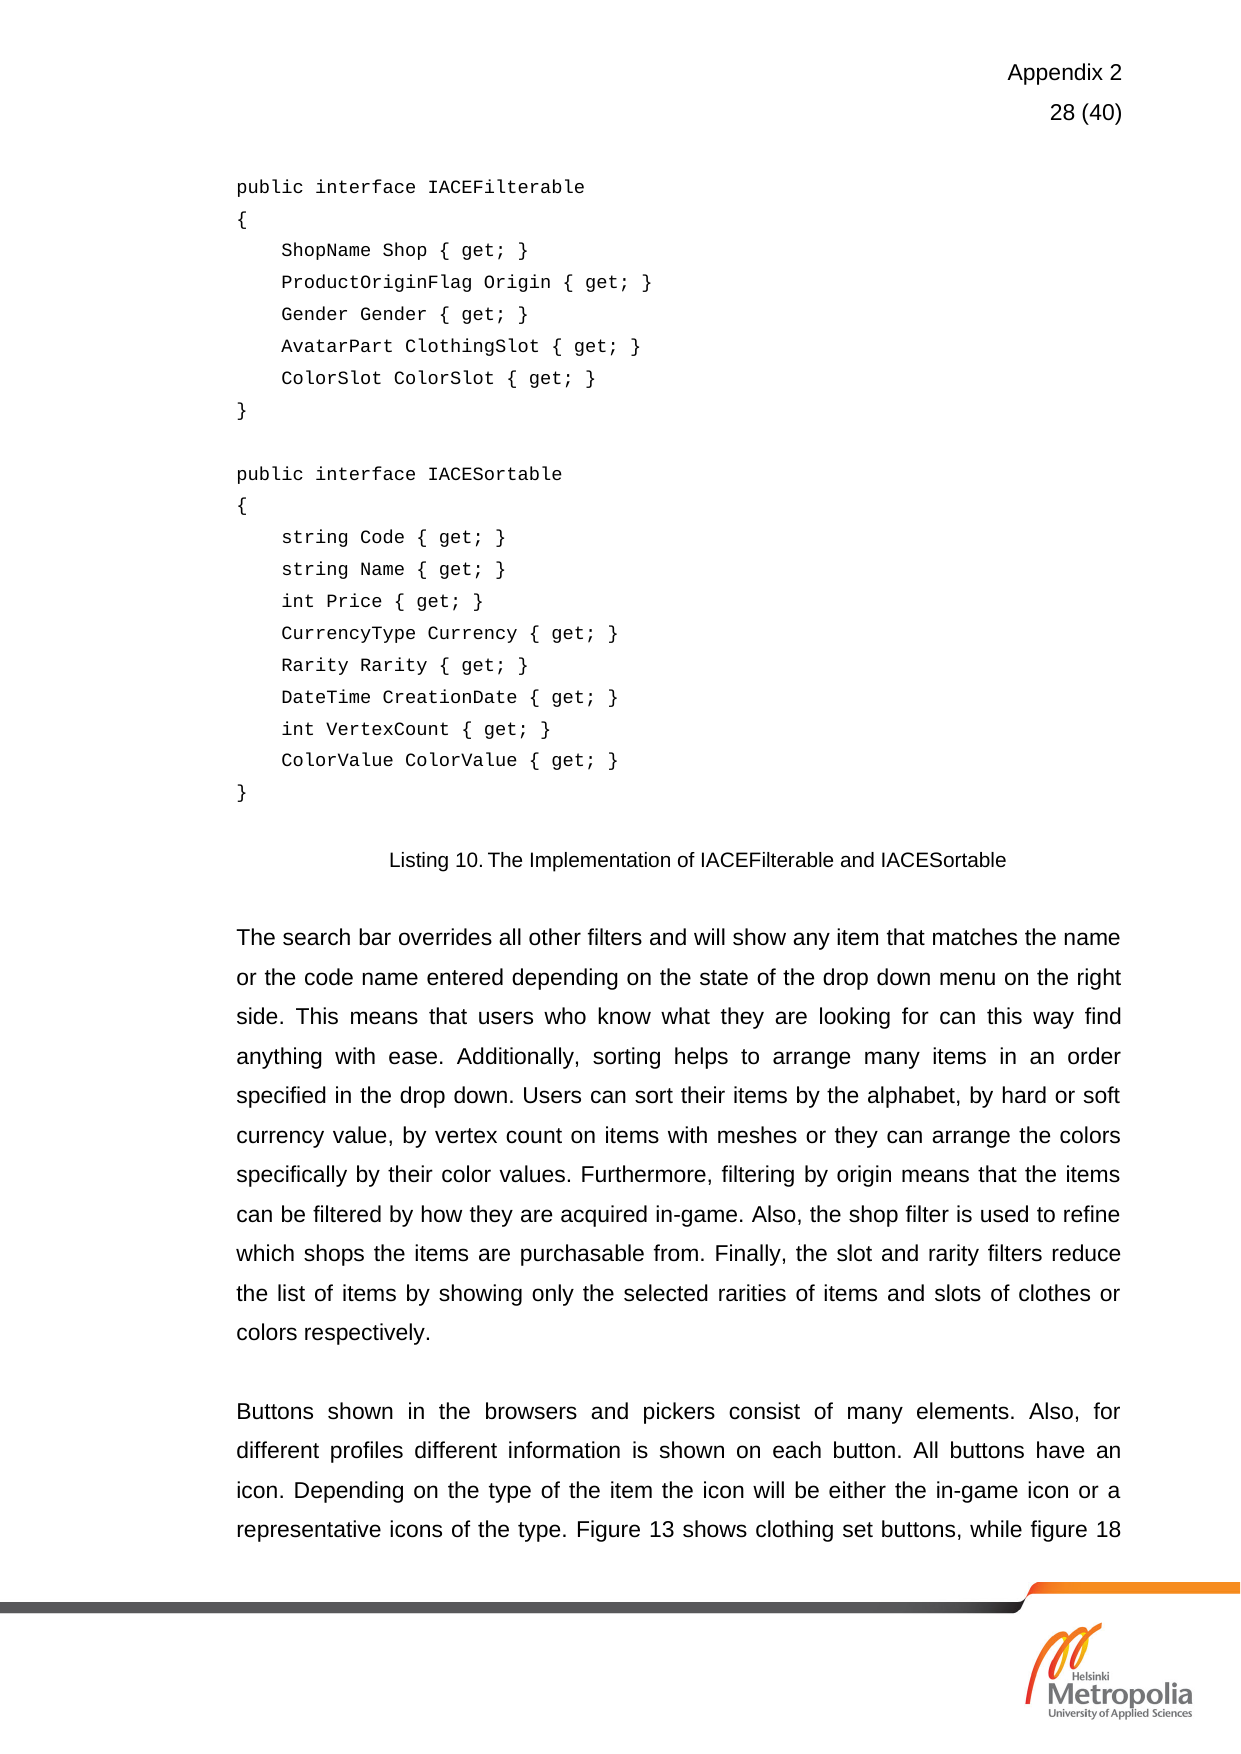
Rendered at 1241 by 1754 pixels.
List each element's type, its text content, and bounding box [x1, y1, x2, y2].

list AvatarPart ClothingSlot { get; } [236, 337, 1122, 358]
list ProductOriginFlag Origin { get; } [236, 273, 1122, 294]
list int VertexCount { get; } [236, 719, 1122, 741]
list string Code { get; } [236, 528, 1122, 549]
list ColorValue ColorValue { get; } [236, 751, 1122, 772]
list } [236, 401, 1122, 422]
list int Price { get; } [236, 592, 1122, 613]
list { [236, 496, 1122, 517]
text The search bar overrides all other filters and will show any item that matches the name or the code name entered depending on the state of the drop down menu on the right side. This means that users who know what they are looking for can this way find anything with ease. Additionally, sorting helps to arrange many items in an order specified in the drop down. Users can sort their items by the alphabet, by hard or soft currency value, by vertex count on items with meshes or they can arrange the colors specifically by their color values. Furthermore, filtering by origin means that the items can be filtered by how they are acquired in-game. Also, the shop filter is used to refine which shops the items are purchasable from. Finally, the slot and rarity filters reduce the list of items by showing only the selected rarities of items and slots of clothes or colors respectively. [236, 924, 1122, 1345]
list string Name { get; } [236, 560, 1122, 581]
list Rarity Rarity { get; } [236, 656, 1122, 677]
list } [236, 783, 1122, 804]
picture [0, 1582, 1241, 1720]
list public interface IACEFilterable [236, 177, 1122, 199]
list DateTime CreationDate { get; } [236, 687, 1122, 709]
list { [236, 209, 1122, 231]
list ShopName Shop { get; } [236, 241, 1122, 262]
list CurrencyType Currency { get; } [236, 624, 1122, 645]
list public interface IACESortable [236, 464, 1122, 486]
list Gender Gender { get; } [236, 305, 1122, 326]
list ColorSlot ColorSlot { get; } [236, 369, 1122, 390]
list The Implementation of IACEFilterable and IACESortable [274, 848, 1122, 872]
